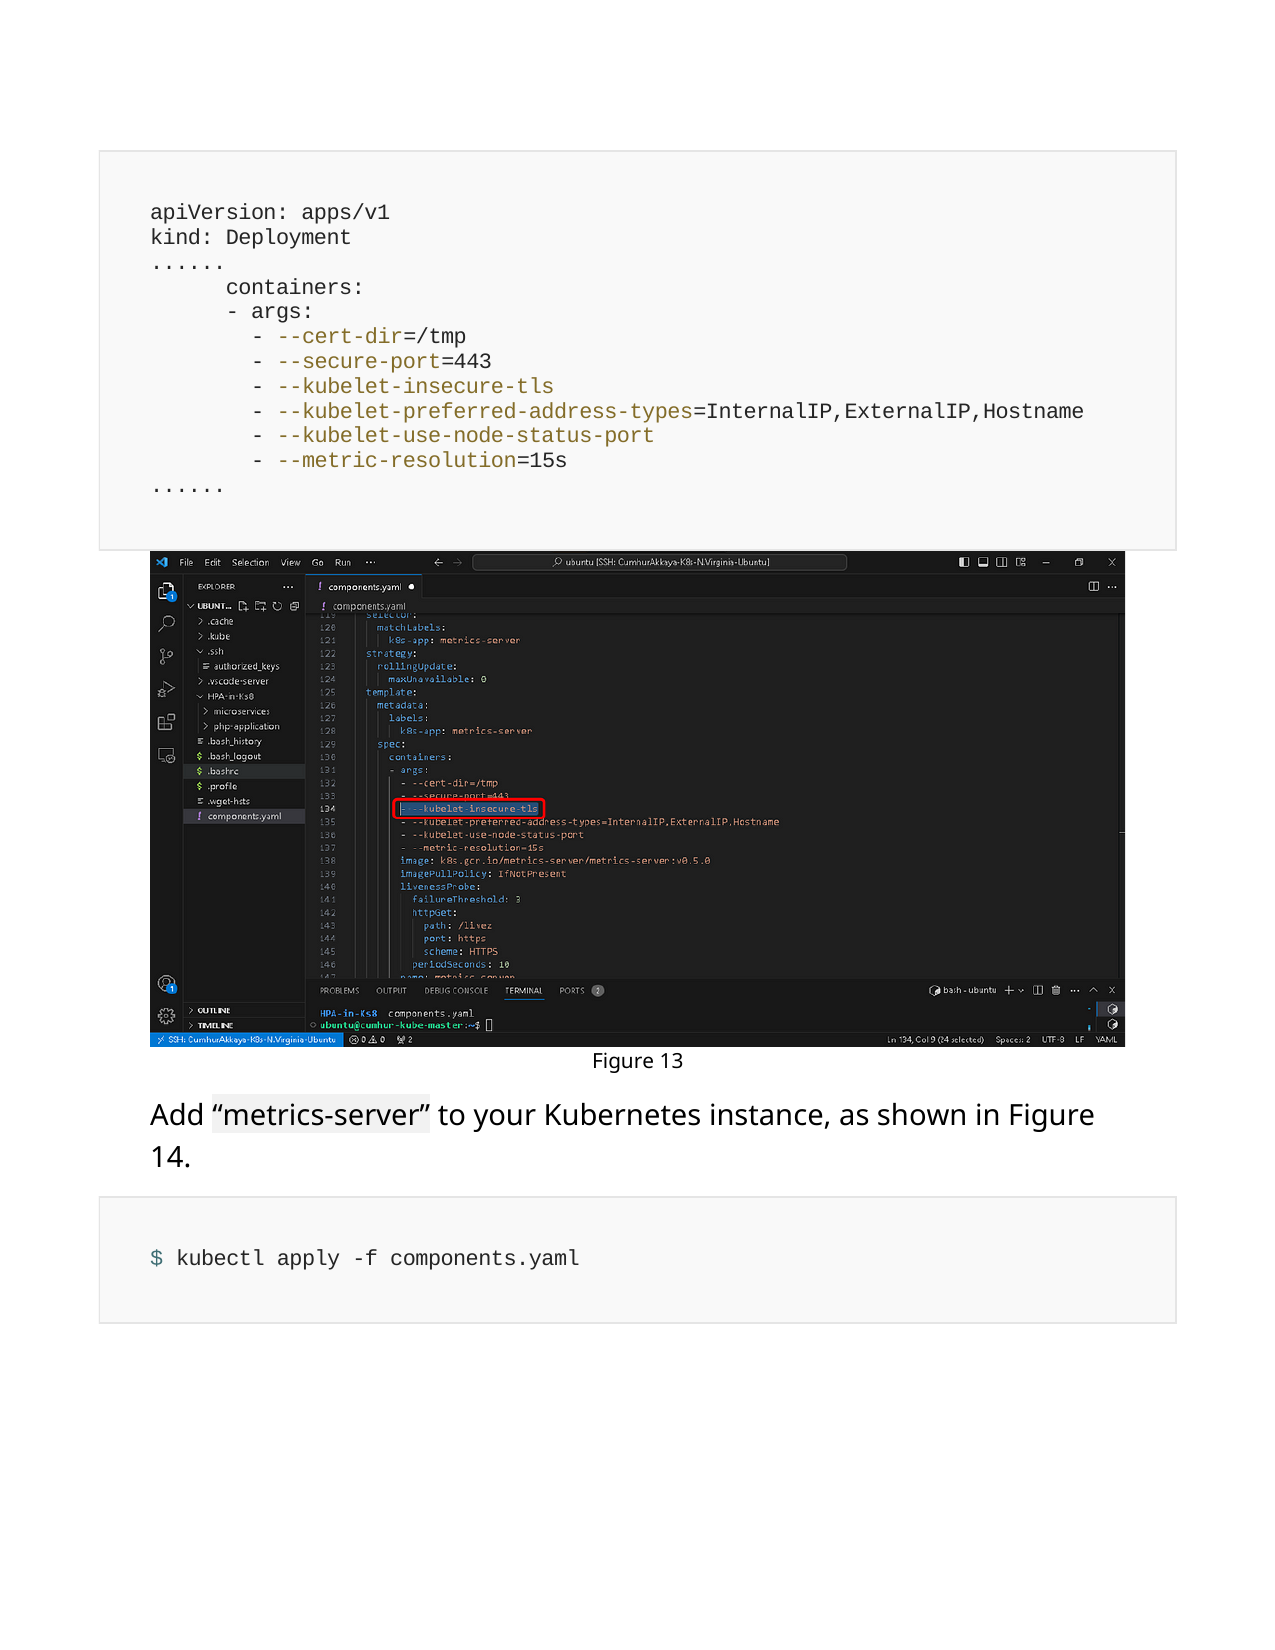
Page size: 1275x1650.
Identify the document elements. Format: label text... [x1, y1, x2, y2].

text $ kubectl apply -f components.yaml [100, 1198, 1175, 1322]
text Figure 13 [150, 1047, 1125, 1075]
text Add “metrics-server” to your Kubernetes instance, as shown in Figure 14. [150, 1094, 1125, 1176]
picture [150, 551, 1125, 1047]
text apiVersion: apps/v1 kind: Deployment ...... containers: - args: - --cert-dir=/tmp - --secure-port=443 - --kubelet-insecure-tls - --kubelet-preferred-address-types=InternalIP,ExternalIP,Hostname - --kubelet-use-node-status-port - --metric-resolution=15s ...... [100, 152, 1175, 549]
